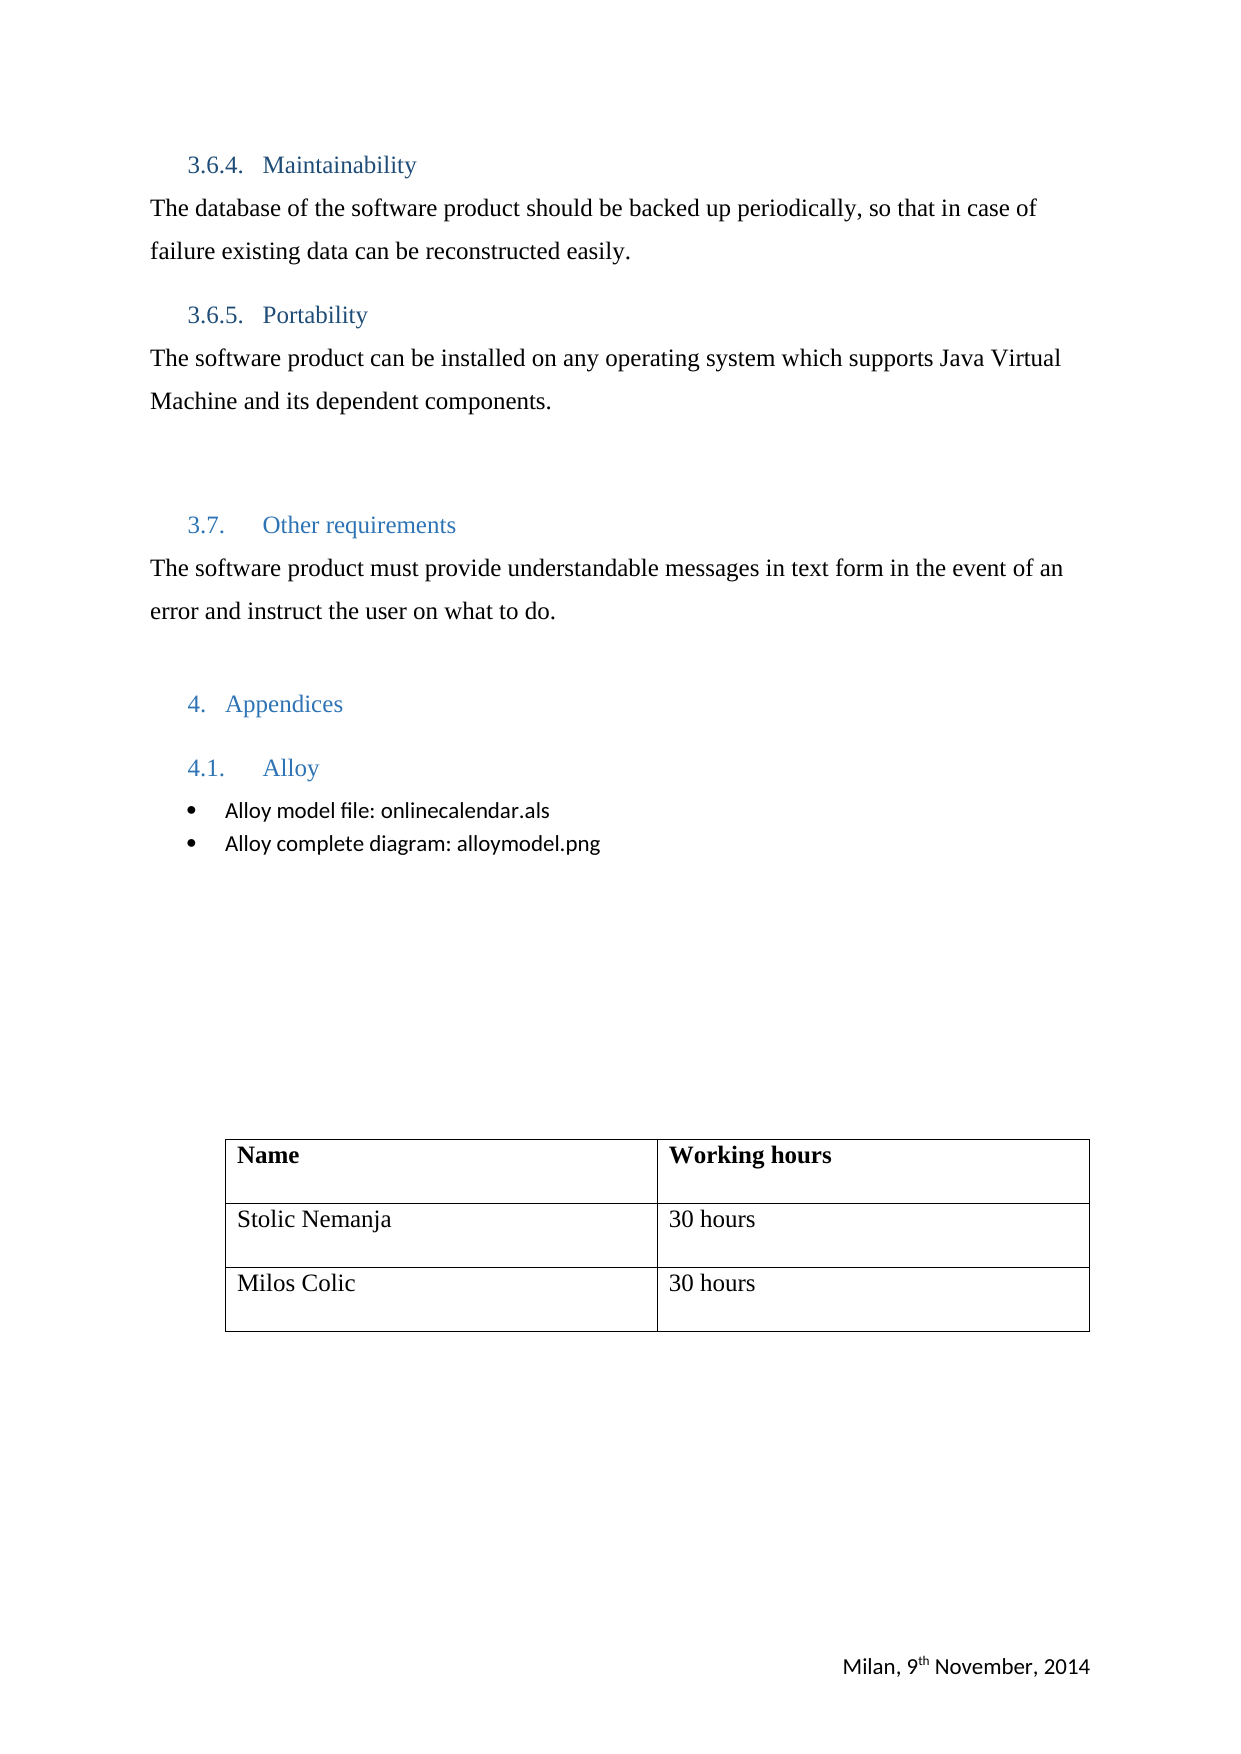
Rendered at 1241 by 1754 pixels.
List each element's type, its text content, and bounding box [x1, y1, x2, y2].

subtitle Other requirements [187, 510, 1090, 539]
subtitle Portability [187, 300, 1090, 329]
table_header Working hours [658, 1140, 1089, 1203]
table_cell 30 hours [658, 1204, 1089, 1267]
list Alloy complete diagram: alloymodel.png [187, 829, 1090, 857]
subtitle Appendices [187, 689, 1090, 718]
list Alloy model file: onlinecalendar.als [187, 797, 1090, 825]
table_cell 30 hours [658, 1268, 1089, 1331]
table_header Name [226, 1140, 657, 1203]
text The database of the software product should be backed up periodically, so that in case of failure existing data can be reconstructed easily. [150, 193, 1090, 265]
subtitle Alloy [187, 753, 1090, 782]
text The software product can be installed on any operating system which supports Java Virtual Machine and its dependent components. [150, 343, 1090, 415]
text The software product must provide understandable messages in text form in the event of an error and instruct the user on what to do. [150, 553, 1090, 625]
subtitle Maintainability [187, 150, 1090, 179]
table_cell Milos Colic [226, 1268, 657, 1331]
table_cell Stolic Nemanja [226, 1204, 657, 1267]
